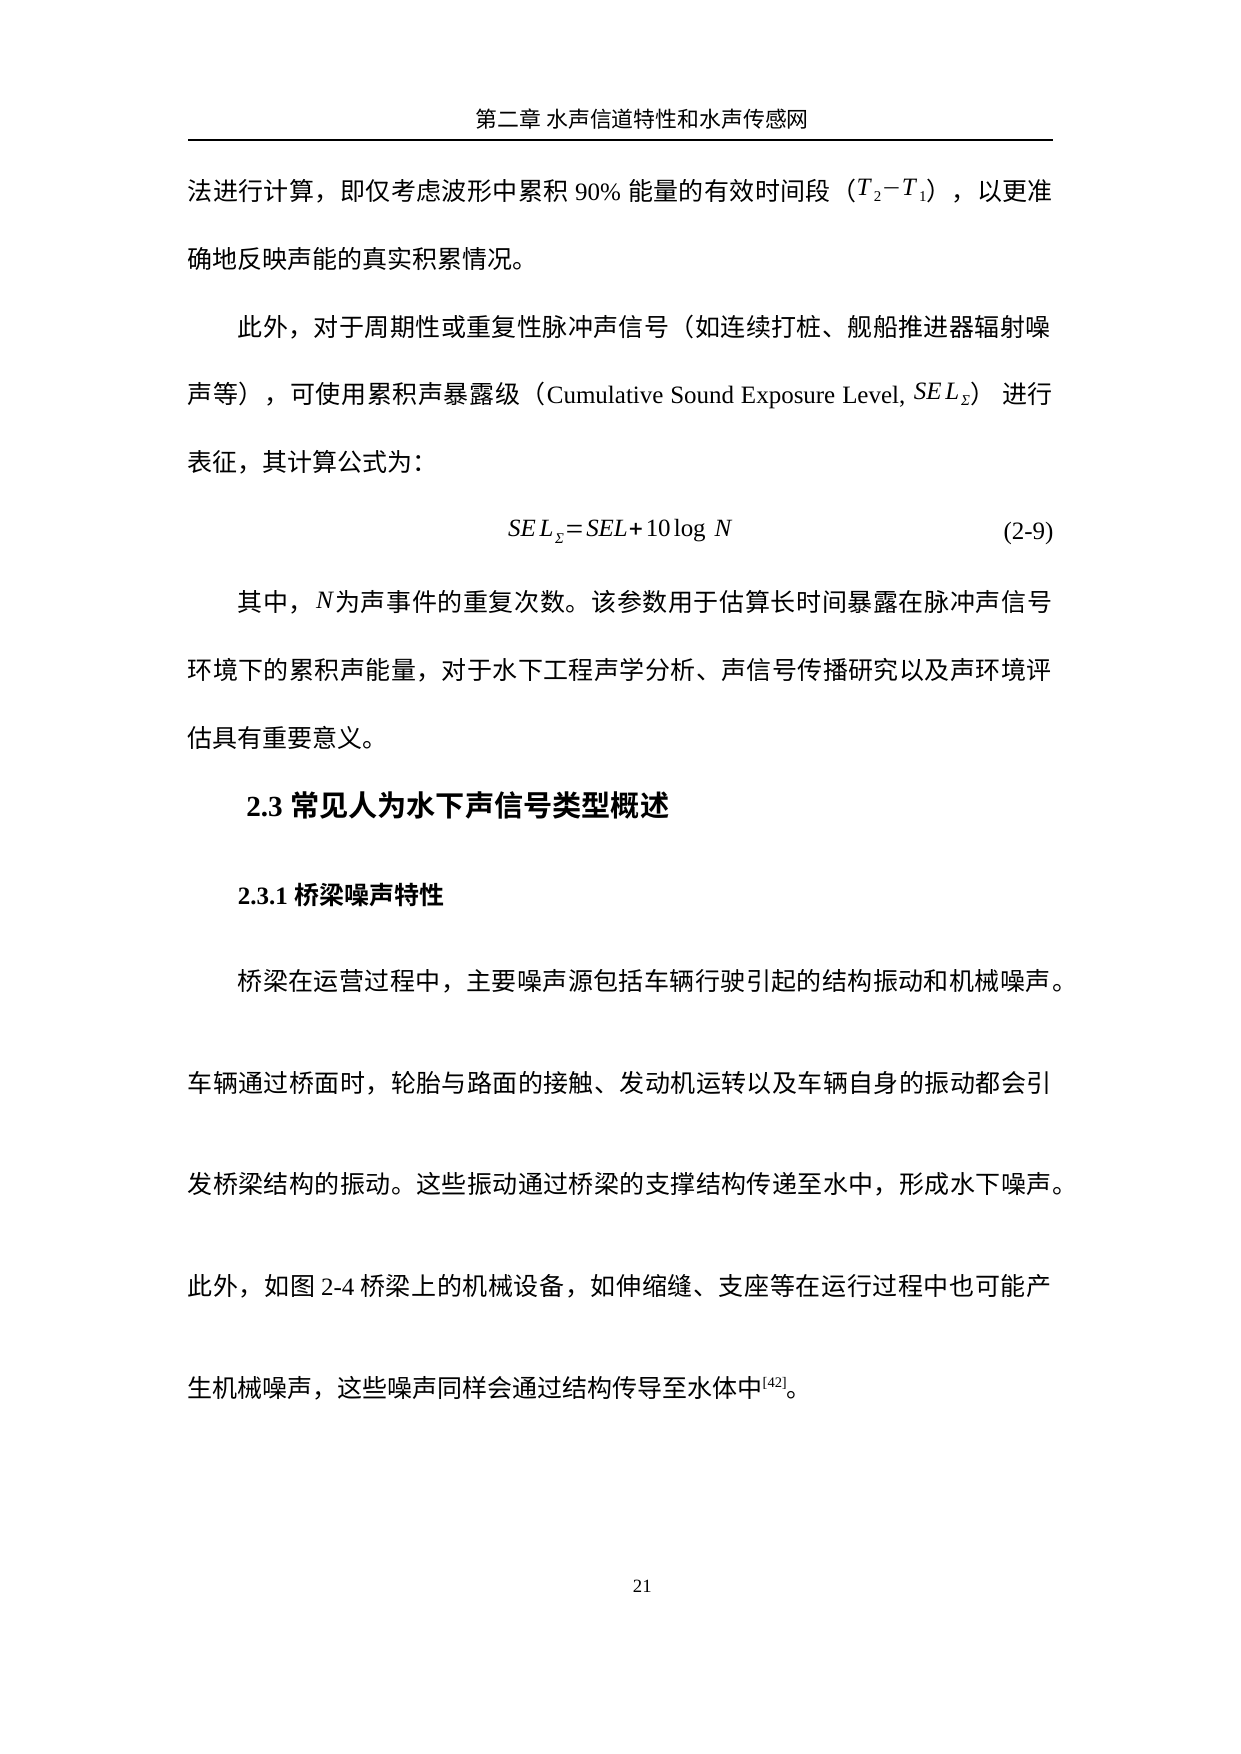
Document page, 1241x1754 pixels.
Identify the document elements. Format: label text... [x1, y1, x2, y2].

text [187, 155, 1053, 291]
text 2.3 常见人为水下声信号类型概述 [187, 770, 1053, 838]
text 桥梁在运营过程中，主要噪声源包括车辆行驶引起的结构振动和机械噪声。车辆通过桥面时，轮胎与路面的接触、发动机运转以及车辆自身的振动都会引发桥梁结构的振动。这些振动通过桥梁的支撑结构传递至水中，形成水下噪声。此外，如图2-4桥梁上的机械设备，如伸缩缝、支座等在运行过程中也可能产生机械噪声，这些噪声同样会通过结构传导至水体中[42]。 [187, 945, 1053, 1421]
text (2-9) [187, 514, 1053, 548]
text 此外，对于周期性或重复性脉冲声信号（如连续打桩、舰船推进器辐射噪声等），可使用累积声暴露级（Cumulative Sound Exposure Level, ） 进行表征，其计算公式为： [187, 291, 1053, 495]
text 其中，为声事件的重复次数。该参数用于估算长时间暴露在脉冲声信号环境下的累积声能量，对于水下工程声学分析、声信号传播研究以及声环境评估具有重要意义。 [187, 566, 1053, 770]
text 2.3.1 桥梁噪声特性 [187, 859, 1053, 927]
